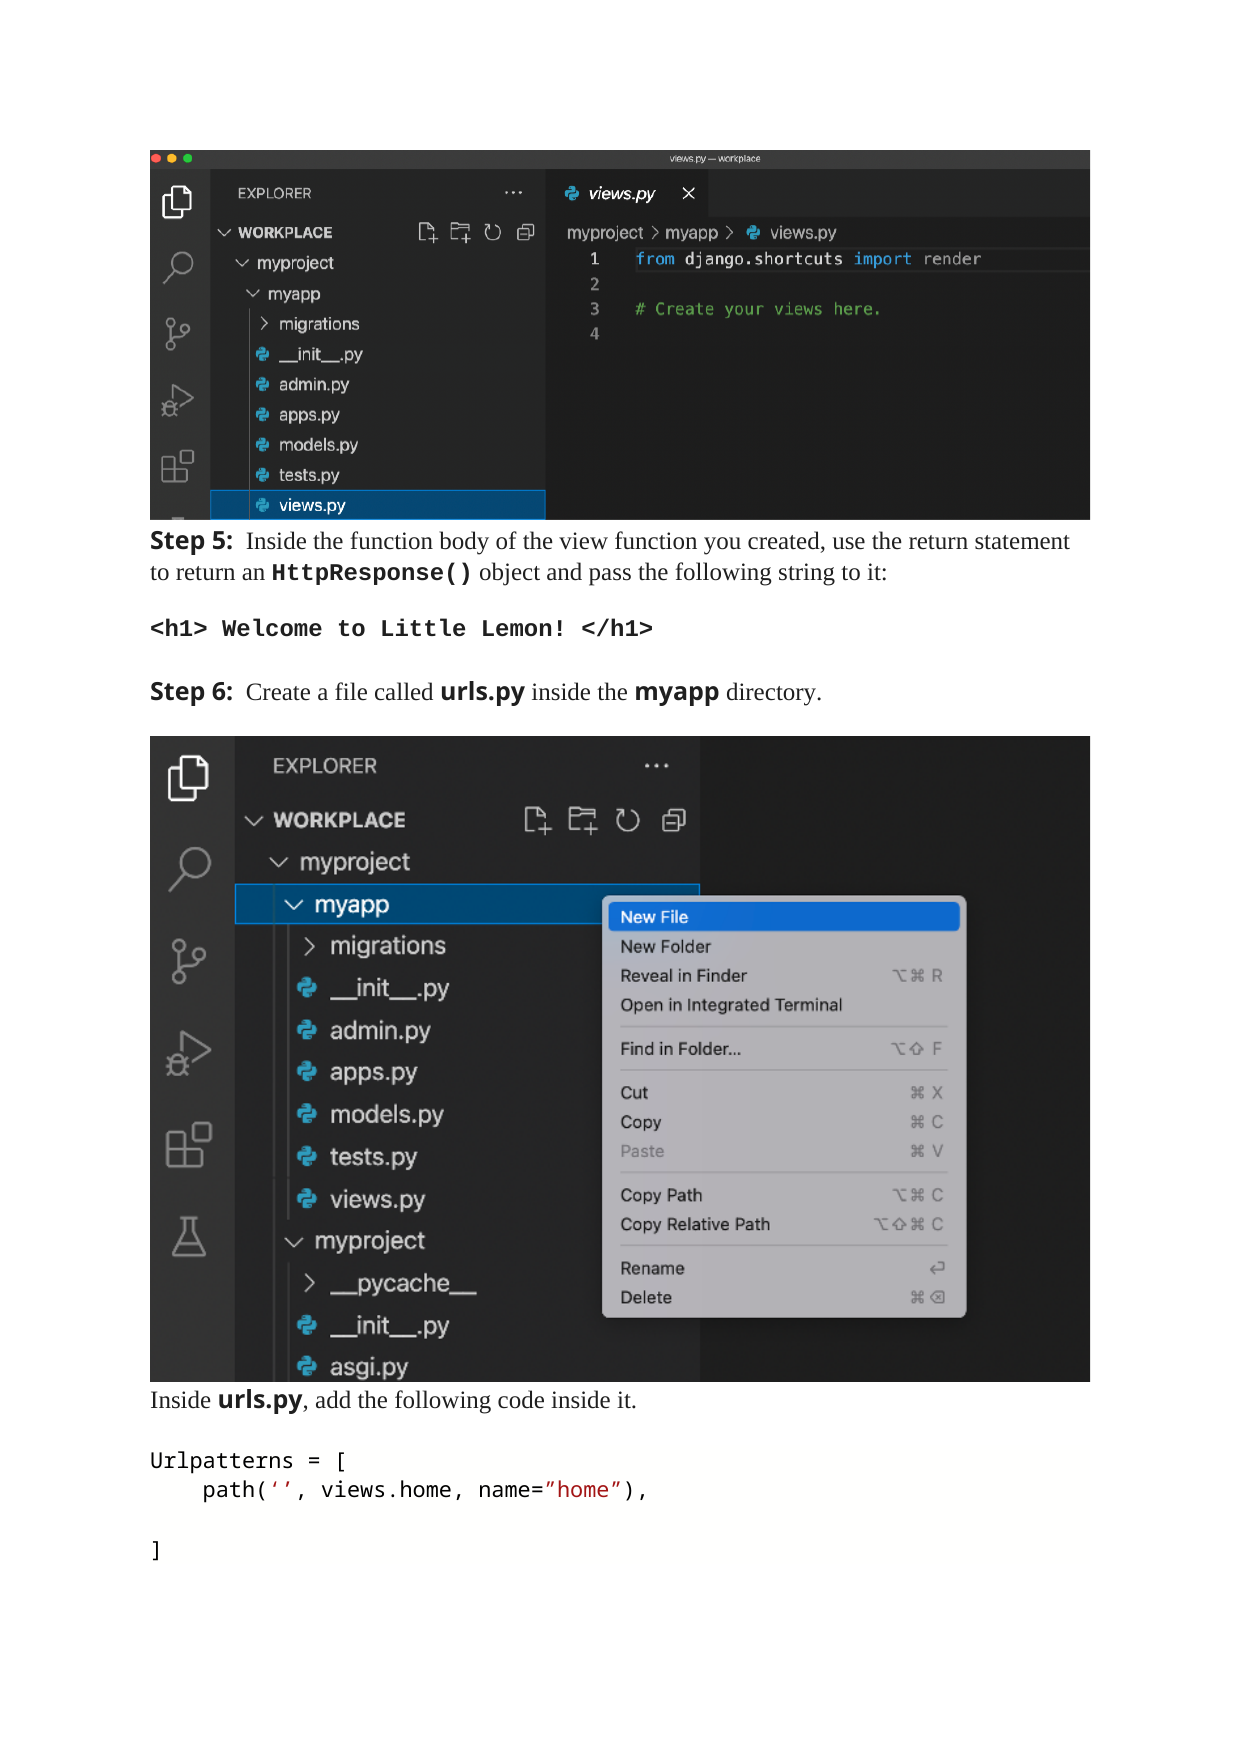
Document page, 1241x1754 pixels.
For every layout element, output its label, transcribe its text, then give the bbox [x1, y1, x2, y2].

text path(‘’, views.home, name=”home”), [150, 1474, 1090, 1504]
text Step 5: Inside the function body of the view function you created, use the return statement to return an HttpResponse() object and pass the following string to it: [150, 523, 1090, 588]
text Inside urls.py, add the following code inside it. [150, 1382, 1090, 1416]
text Urlpatterns = [ [150, 1445, 1090, 1474]
text Step 6: Create a file called urls.py inside the myapp directory. [150, 673, 1090, 707]
picture [150, 150, 1091, 523]
text <h1> Welcome to Little Lemon! </h1> [150, 617, 1090, 644]
picture [150, 736, 1091, 1382]
text ] [150, 1534, 1090, 1564]
